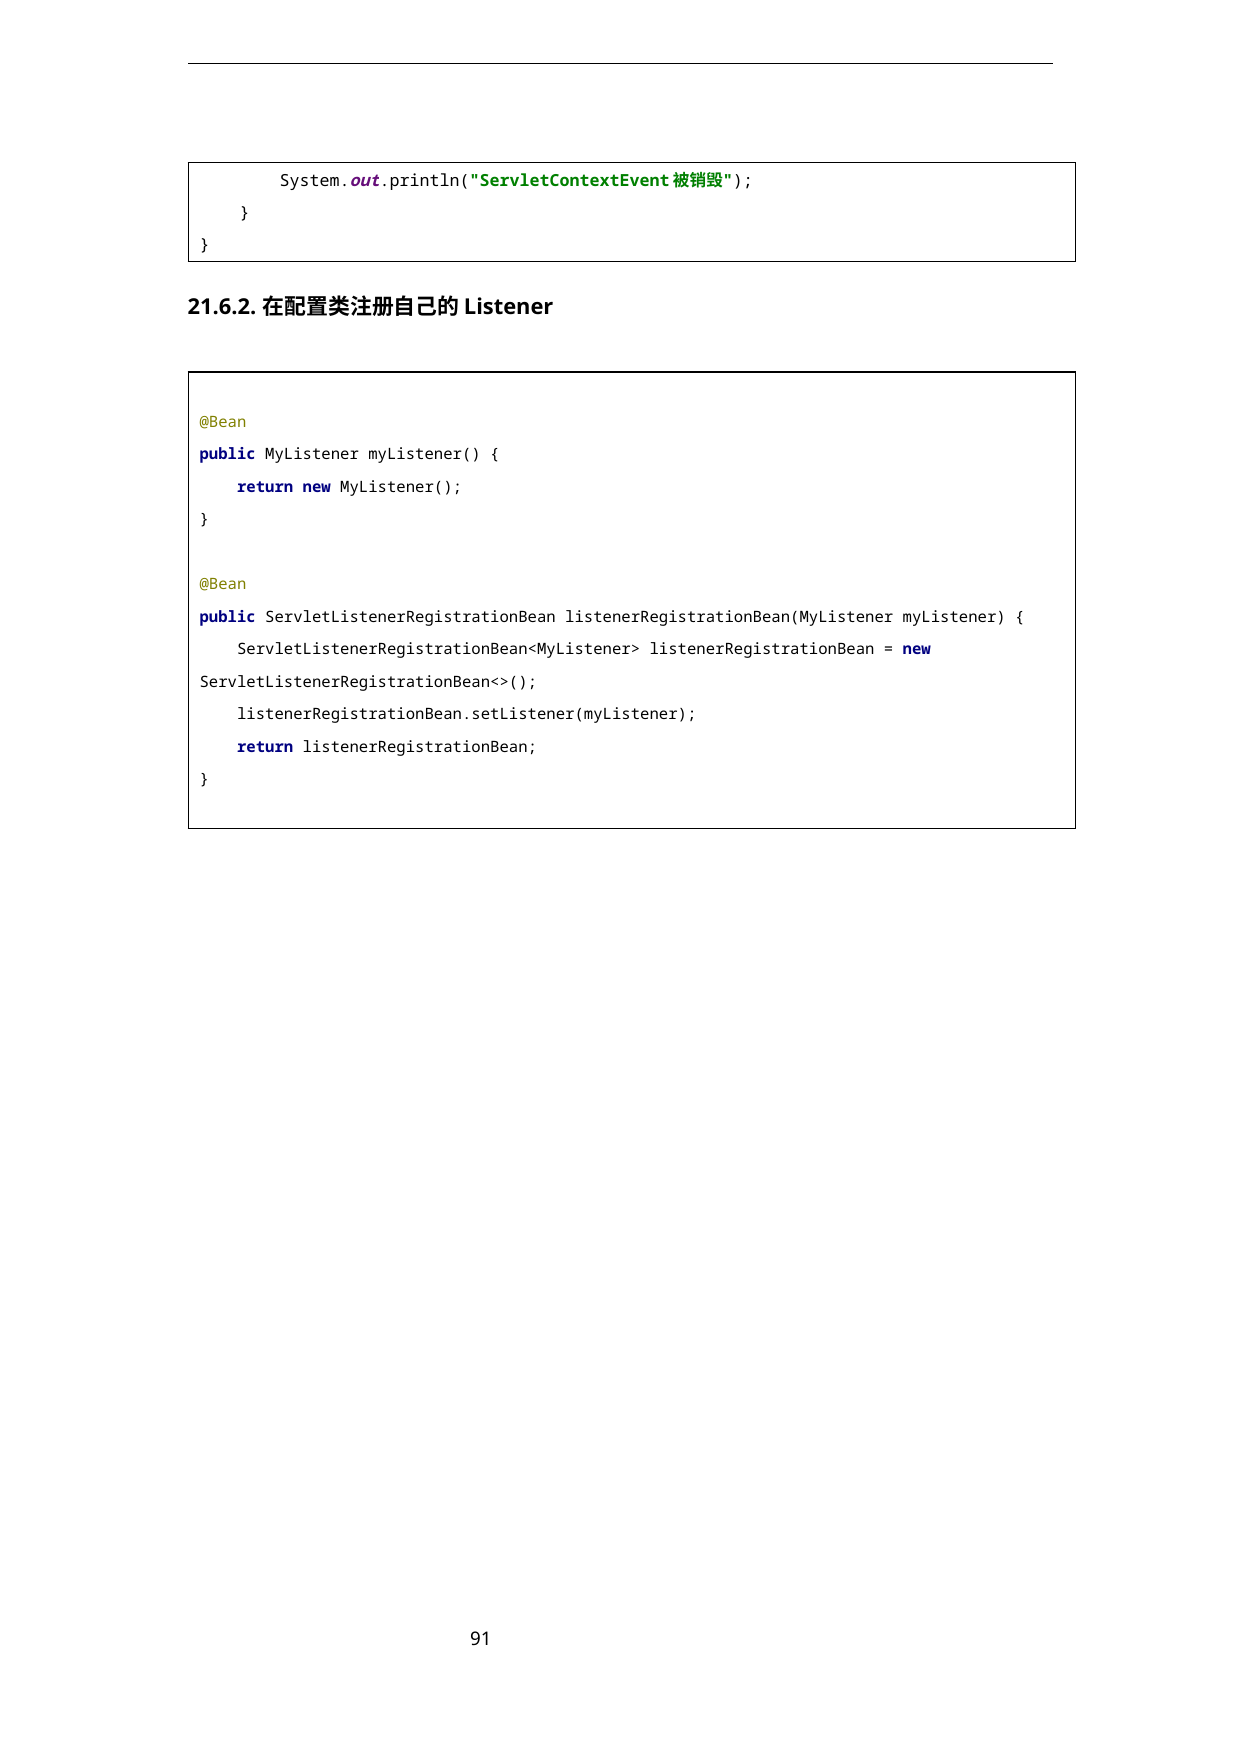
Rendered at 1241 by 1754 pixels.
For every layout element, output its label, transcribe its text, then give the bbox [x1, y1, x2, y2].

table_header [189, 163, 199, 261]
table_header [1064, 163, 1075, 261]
subtitle 在配置类注册自己的Listener [187, 289, 1053, 321]
table_header @Bean public MyListener myListener() { return new MyListener(); } @Bean public ServletListenerRegistrationBean listenerRegistrationBean(MyListener myListener) { ServletListenerRegistrationBean<MyListener> listenerRegistrationBean = new ServletListenerRegistrationBean<>(); listenerRegistrationBean.setListener(myListener); return listenerRegistrationBean; } [189, 373, 1075, 827]
